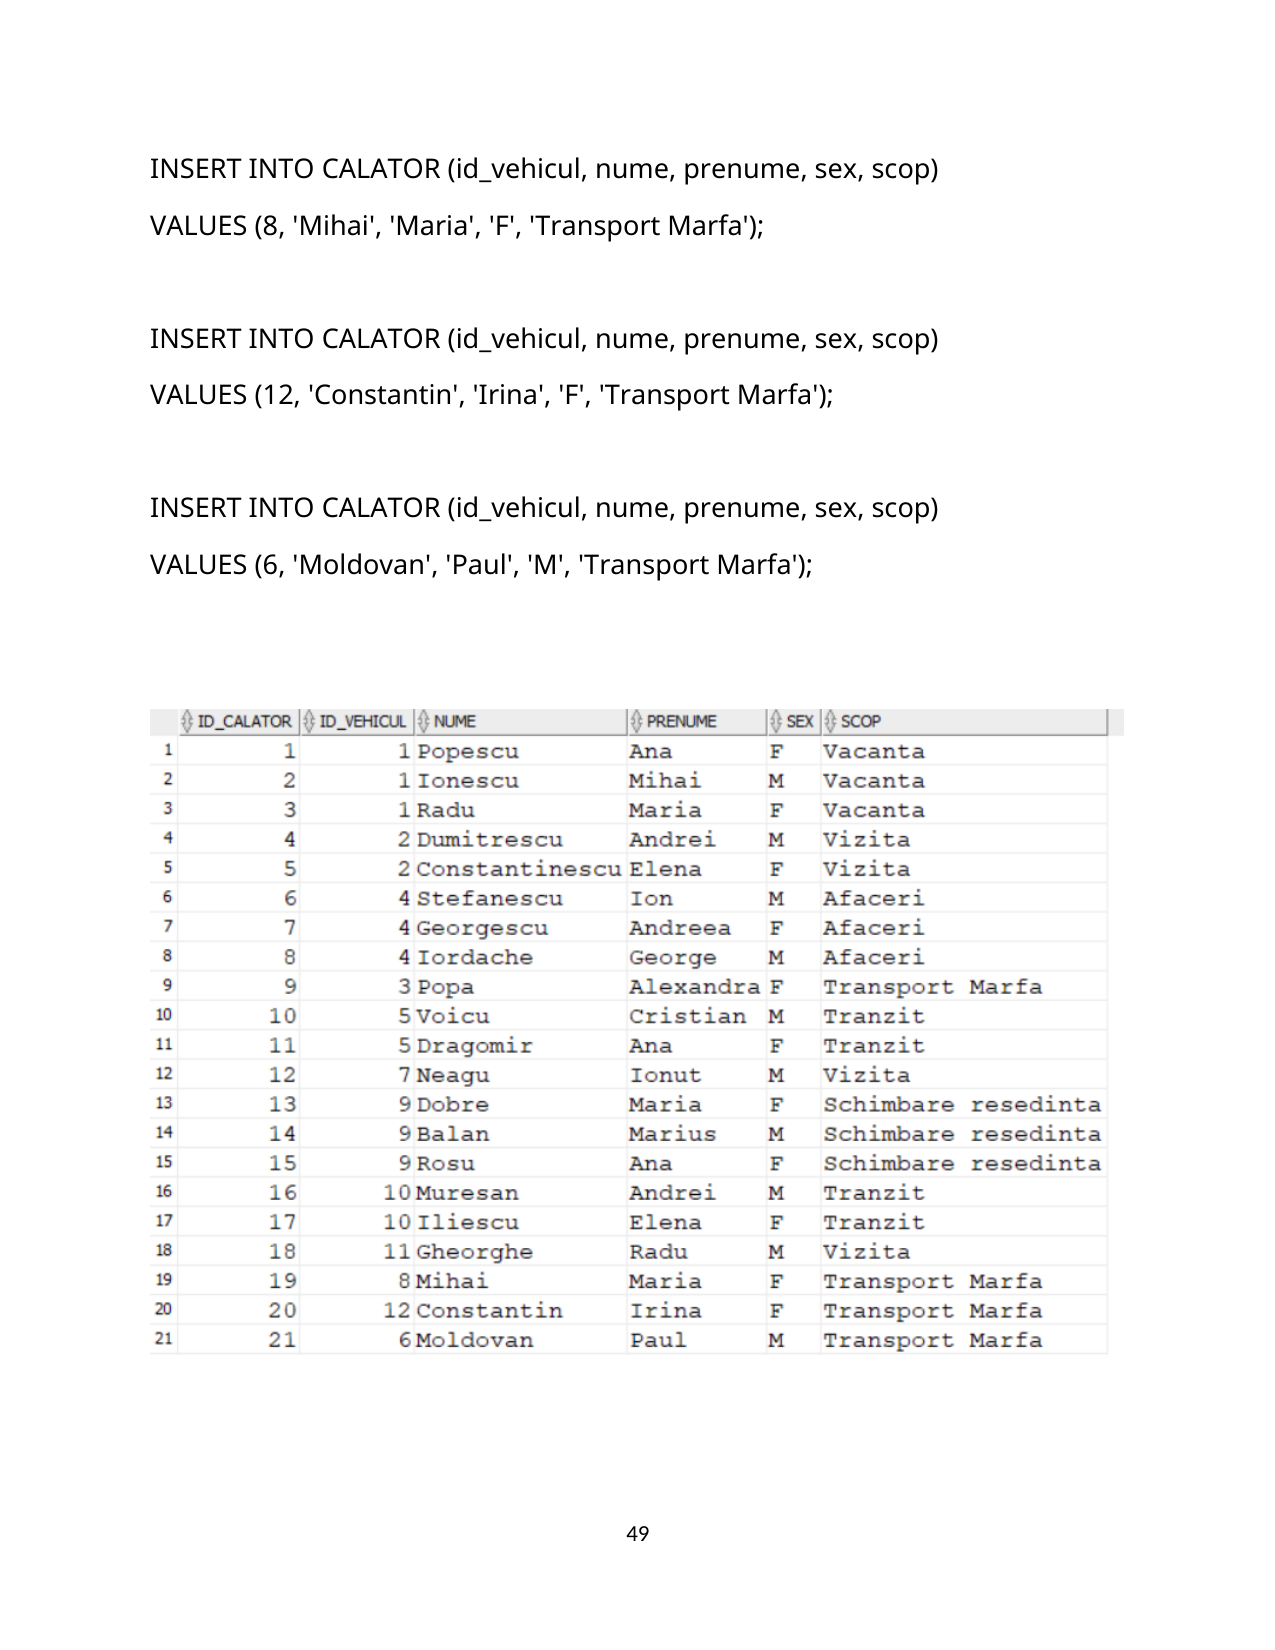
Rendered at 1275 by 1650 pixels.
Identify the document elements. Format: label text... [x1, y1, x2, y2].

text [150, 319, 1125, 356]
text VALUES (6, 'Moldovan', 'Paul', 'M', 'Transport Marfa'); [150, 545, 1125, 582]
picture [150, 709, 1124, 1360]
text INSERT INTO CALATOR (id_vehicul, nume, prenume, sex, scop) [150, 489, 1125, 526]
text VALUES (12, 'Constantin', 'Irina', 'F', 'Transport Marfa'); [150, 376, 1125, 413]
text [150, 150, 1125, 187]
text VALUES (8, 'Mihai', 'Maria', 'F', 'Transport Marfa'); [150, 206, 1125, 243]
